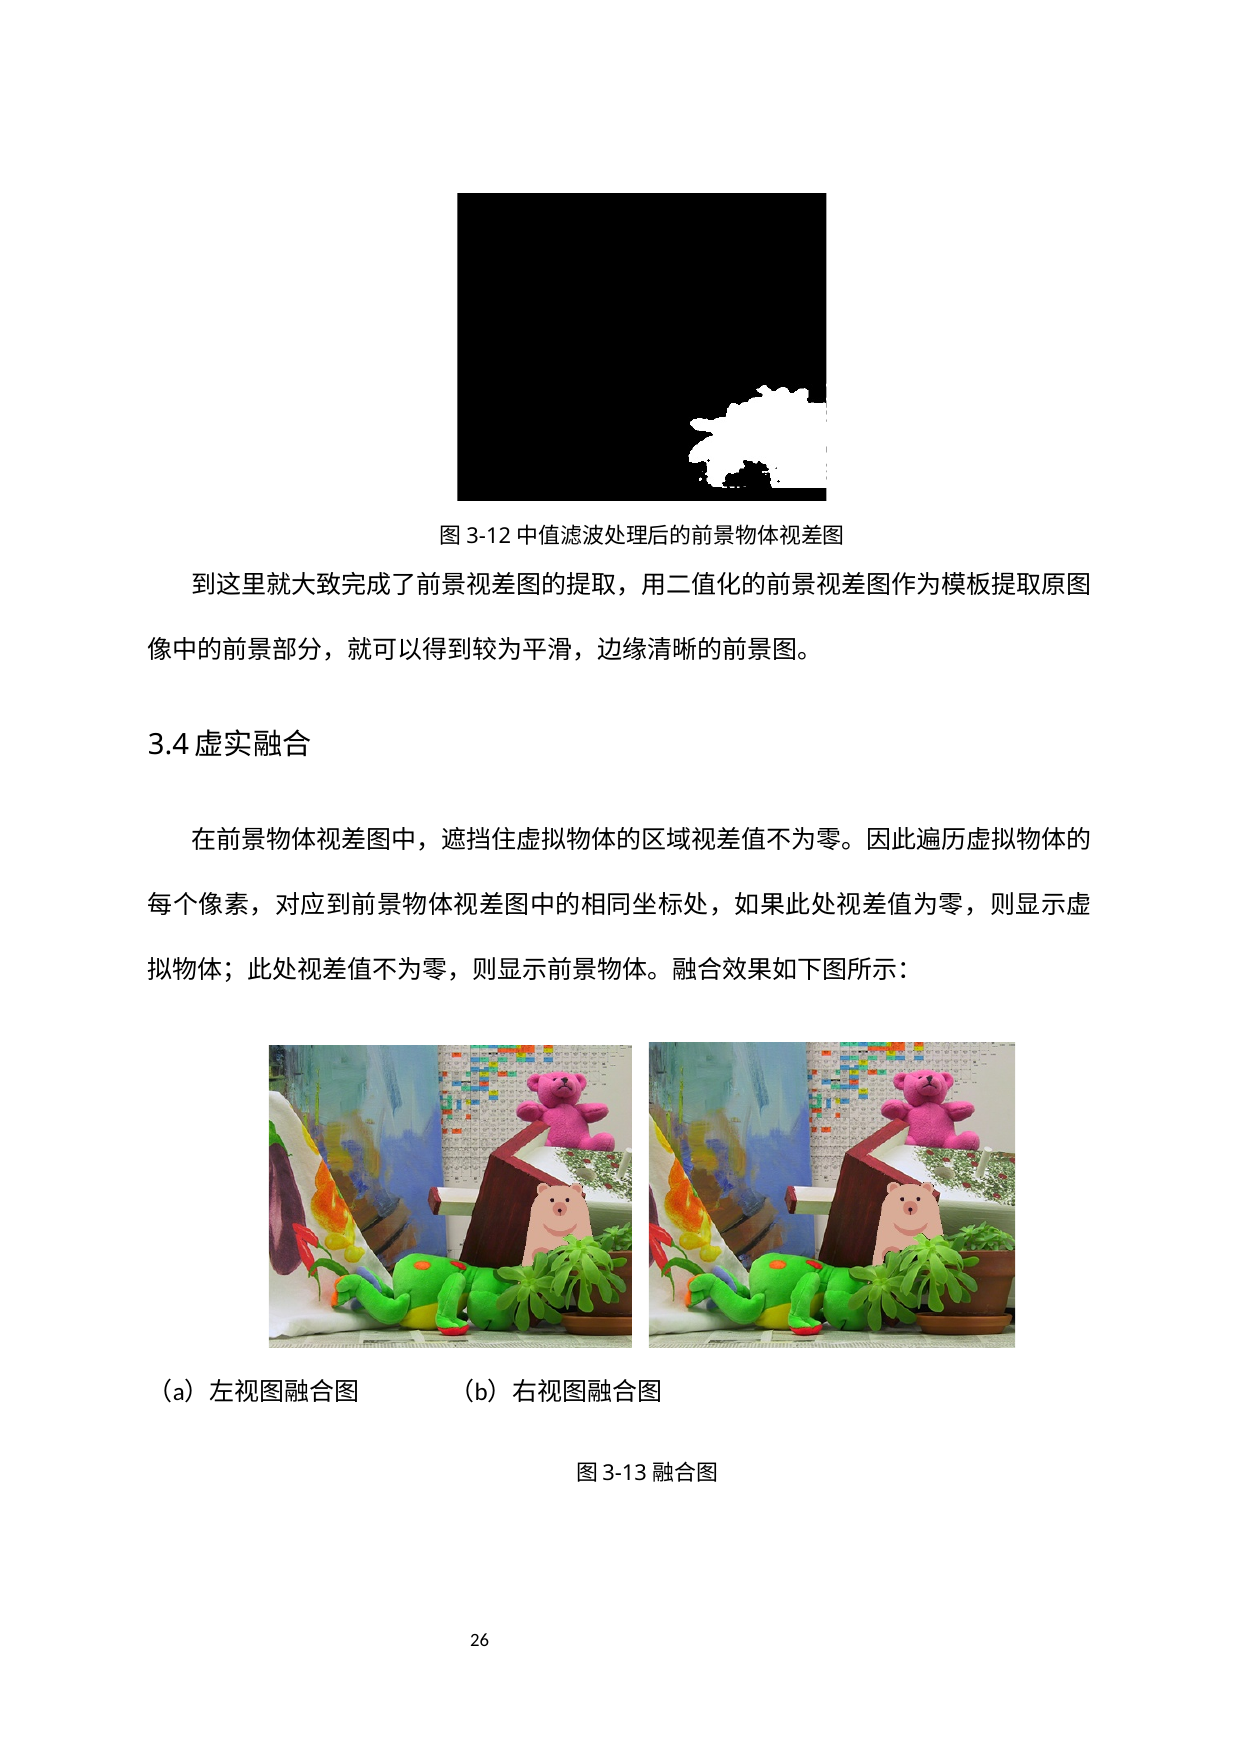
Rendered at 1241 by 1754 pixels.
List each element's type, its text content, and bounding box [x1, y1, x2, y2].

list 到这里就大致完成了前景视差图的提取，用二值化的前景视差图作为模板提取原图像中的前景部分，就可以得到较为平滑，边缘清晰的前景图。 [148, 551, 1093, 681]
list 左视图融合图 （b）右视图融合图 [148, 1357, 1093, 1422]
picture [457, 193, 827, 501]
text 图 3-12 中值滤波处理后的前景物体视差图 [148, 518, 1093, 551]
picture [268, 1045, 632, 1348]
list 图3-13 融合图 [291, 1455, 1093, 1487]
subtitle 3.4虚实融合 [148, 710, 1093, 775]
text 在前景物体视差图中，遮挡住虚拟物体的区域视差值不为零。因此遍历虚拟物体的每个像素，对应到前景物体视差图中的相同坐标处，如果此处视差值为零，则显示虚拟物体；此处视差值不为零，则显示前景物体。融合效果如下图所示： [148, 805, 1093, 1000]
picture [648, 1042, 1015, 1348]
